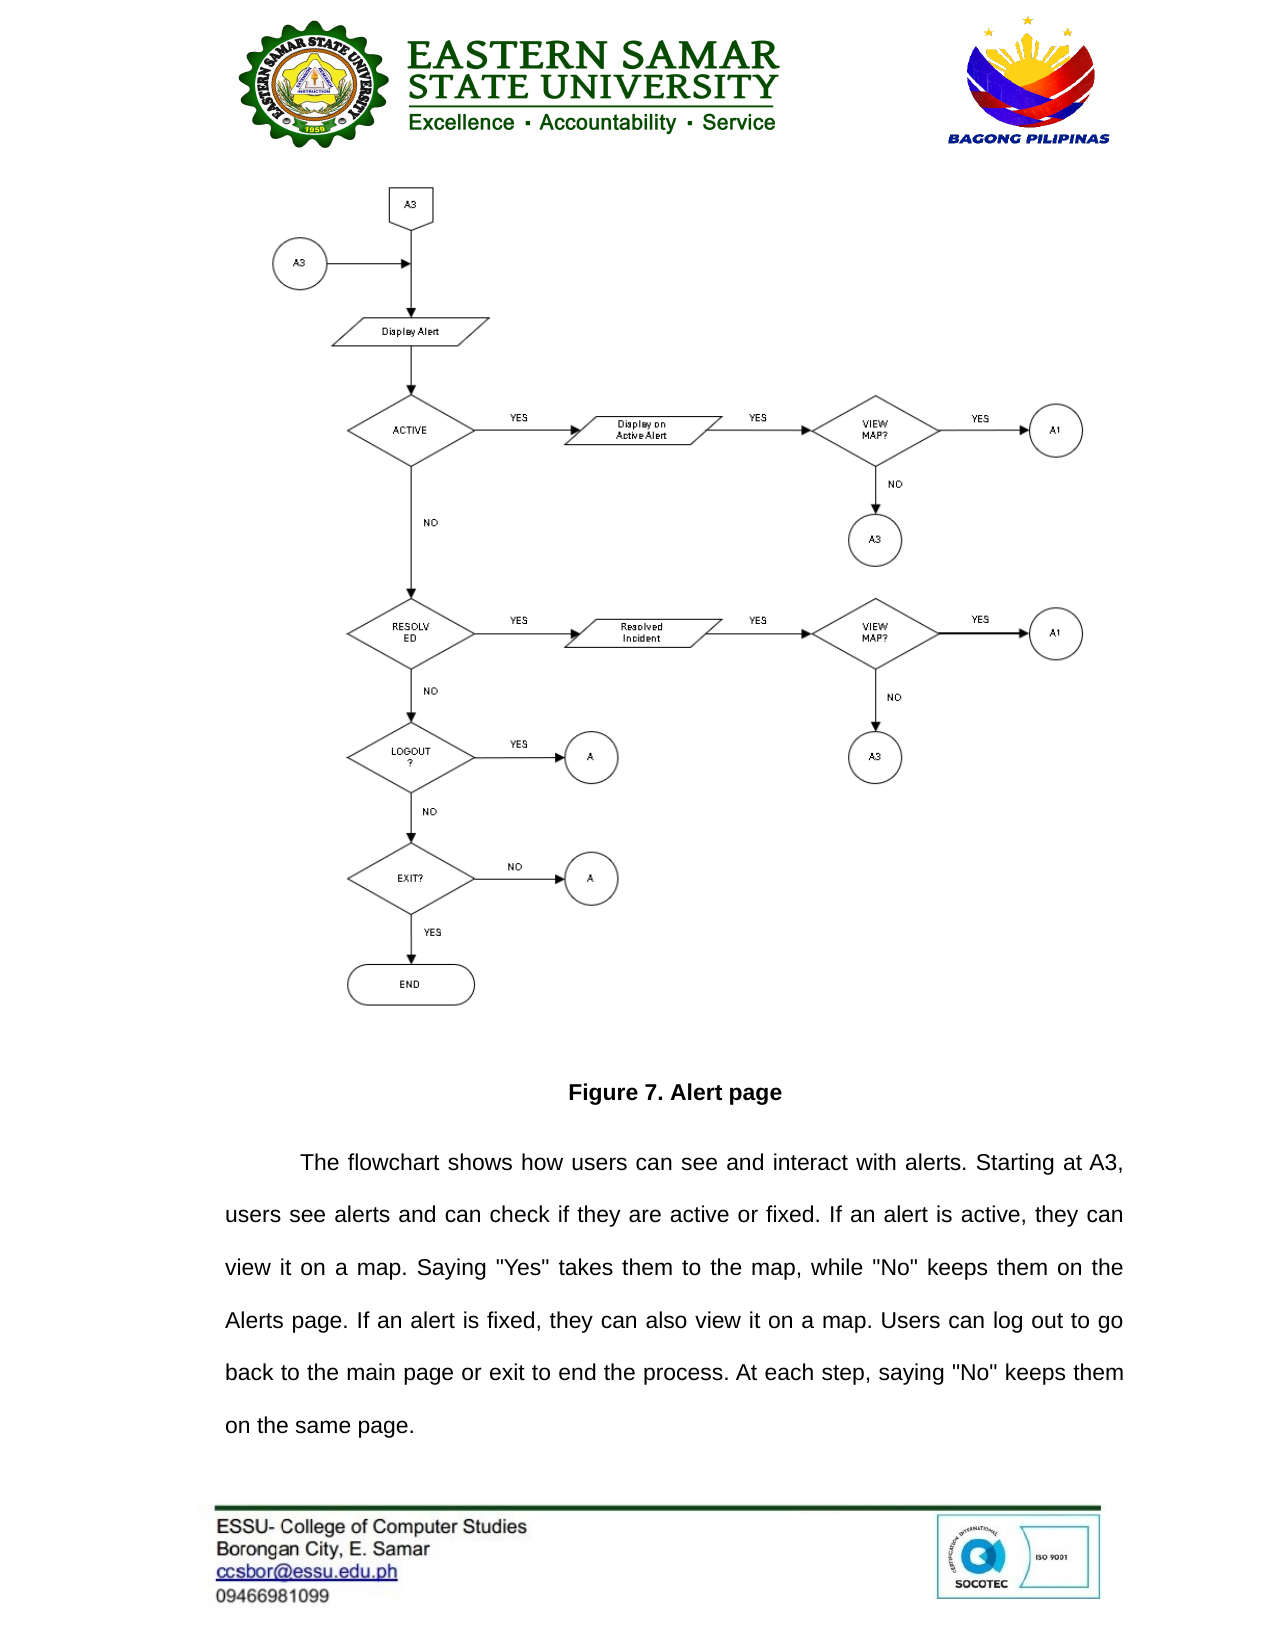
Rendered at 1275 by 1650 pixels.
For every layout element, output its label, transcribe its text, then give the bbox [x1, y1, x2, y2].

picture [235, 178, 1134, 1017]
text Figure 7. Alert page [225, 1079, 1125, 1105]
picture [180, 1485, 1145, 1650]
picture [225, 10, 797, 158]
picture [943, 14, 1114, 147]
text The flowchart shows how users can see and interact with alerts. Starting at A3, users see alerts and can check if they are active or fixed. If an alert is active, they can view it on a map. Saying "Yes" takes them to the map, while "No" keeps them on the Alerts page. If an alert is fixed, they can also view it on a map. Users can log out to go back to the main page or exit to end the process. At each step, saying "No" keeps them on the same page. [225, 1148, 1125, 1438]
